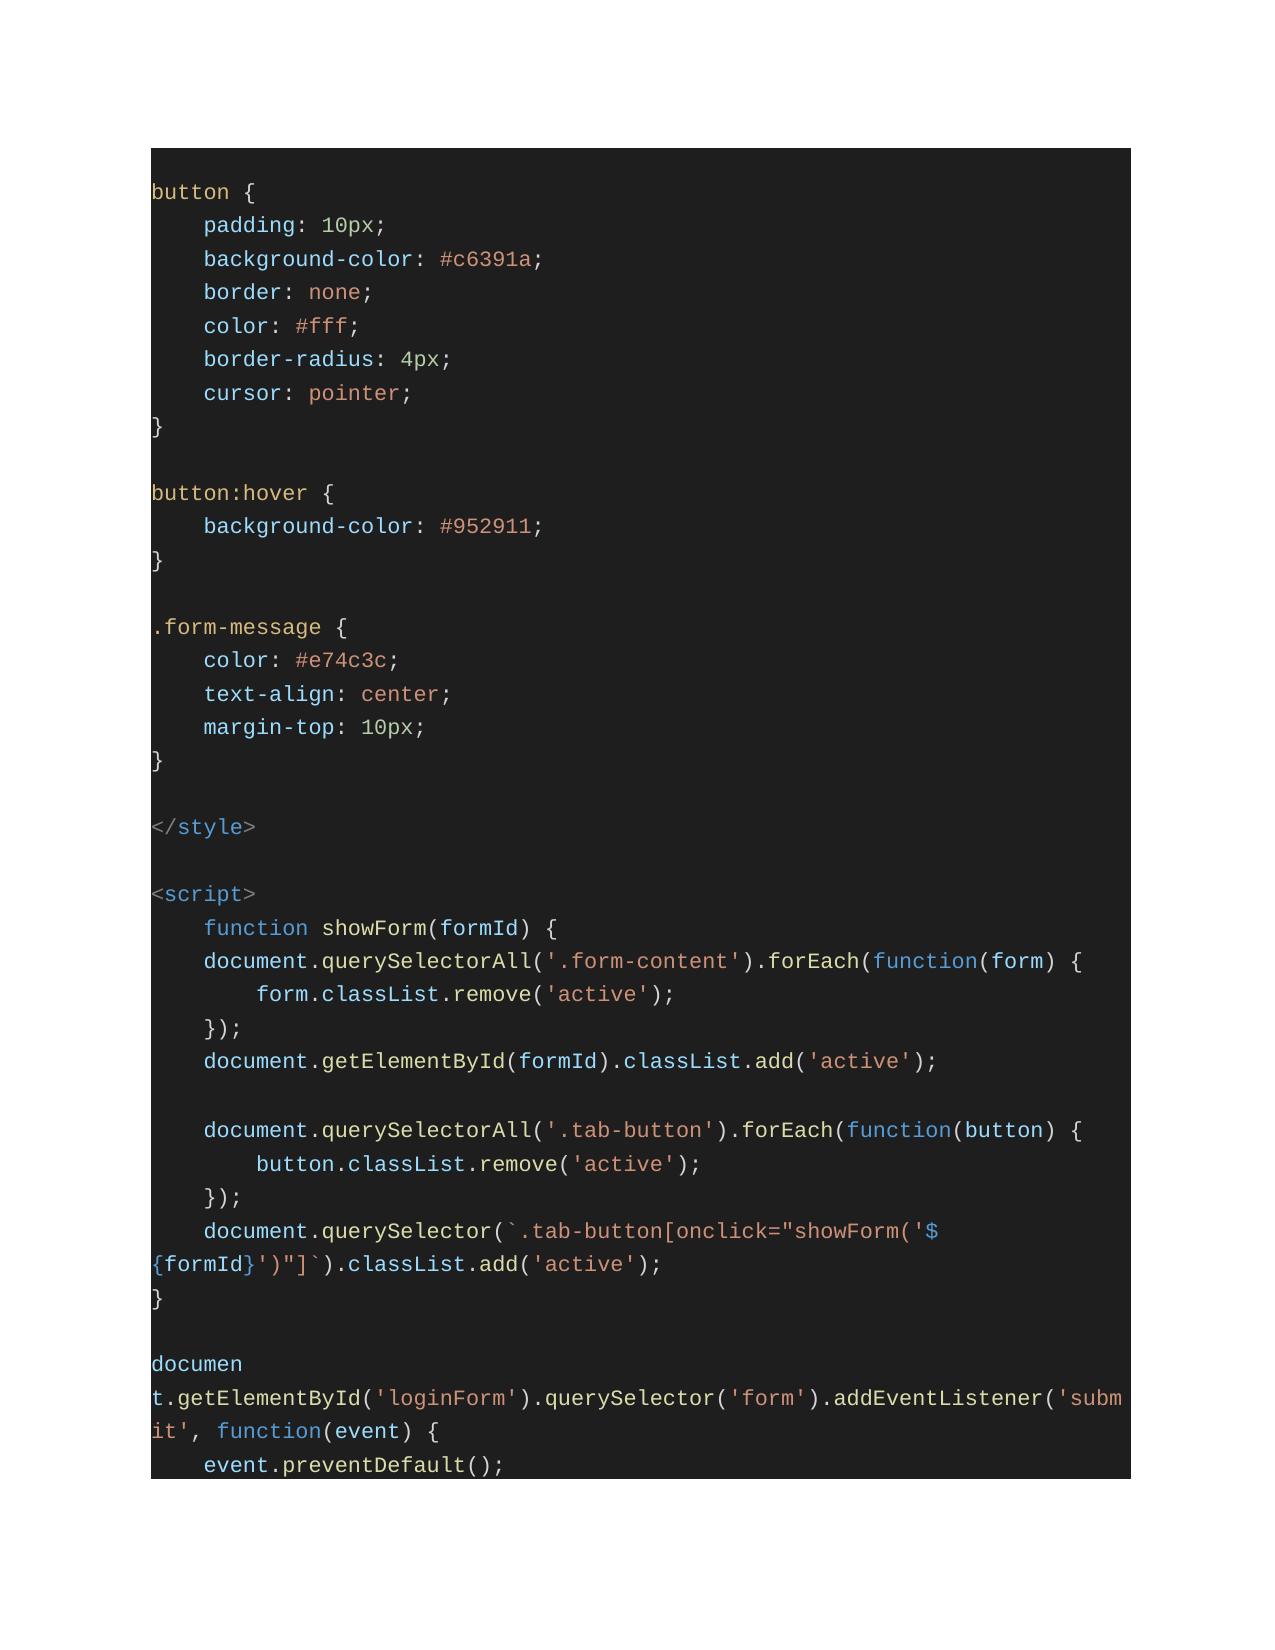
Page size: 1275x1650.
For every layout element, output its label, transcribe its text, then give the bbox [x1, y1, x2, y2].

text event.preventDefault(); [151, 1454, 1131, 1479]
text padding: 10px; [151, 214, 1131, 239]
text function showForm(formId) { [151, 917, 1131, 942]
text text-align: center; [151, 683, 1131, 707]
text button { [151, 181, 1131, 206]
text color: #e74c3c; [151, 649, 1131, 674]
text } [151, 749, 1131, 774]
text .form-message { [151, 616, 1131, 641]
text document.querySelectorAll('.form-content').forEach(function(form) { [151, 950, 1131, 975]
text margin-top: 10px; [151, 716, 1131, 741]
text background-color: #952911; [151, 516, 1131, 540]
text border-radius: 4px; [151, 348, 1131, 373]
text document.getElementById(formId).classList.add('active'); [151, 1051, 1131, 1075]
text } [151, 415, 1131, 440]
text document.getElementById('loginForm').querySelector('form').addEventListener('submit', function(event) { [151, 1353, 1131, 1445]
text button:hover { [151, 482, 1131, 507]
text } [151, 549, 1131, 574]
text }); [151, 1186, 1131, 1211]
text form.classList.remove('active'); [151, 984, 1131, 1008]
text color: #fff; [151, 315, 1131, 340]
text button.classList.remove('active'); [151, 1153, 1131, 1178]
text }); [151, 1017, 1131, 1042]
text document.querySelectorAll('.tab-button').forEach(function(button) { [151, 1119, 1131, 1144]
text </style> [151, 816, 1131, 841]
text border: none; [151, 281, 1131, 306]
text cursor: pointer; [151, 382, 1131, 407]
text <script> [151, 883, 1131, 908]
text document.querySelector(`.tab-button[onclick="showForm('${formId}')"]`).classList.add('active'); [151, 1220, 1131, 1278]
text } [151, 1287, 1131, 1311]
text background-color: #c6391a; [151, 248, 1131, 273]
